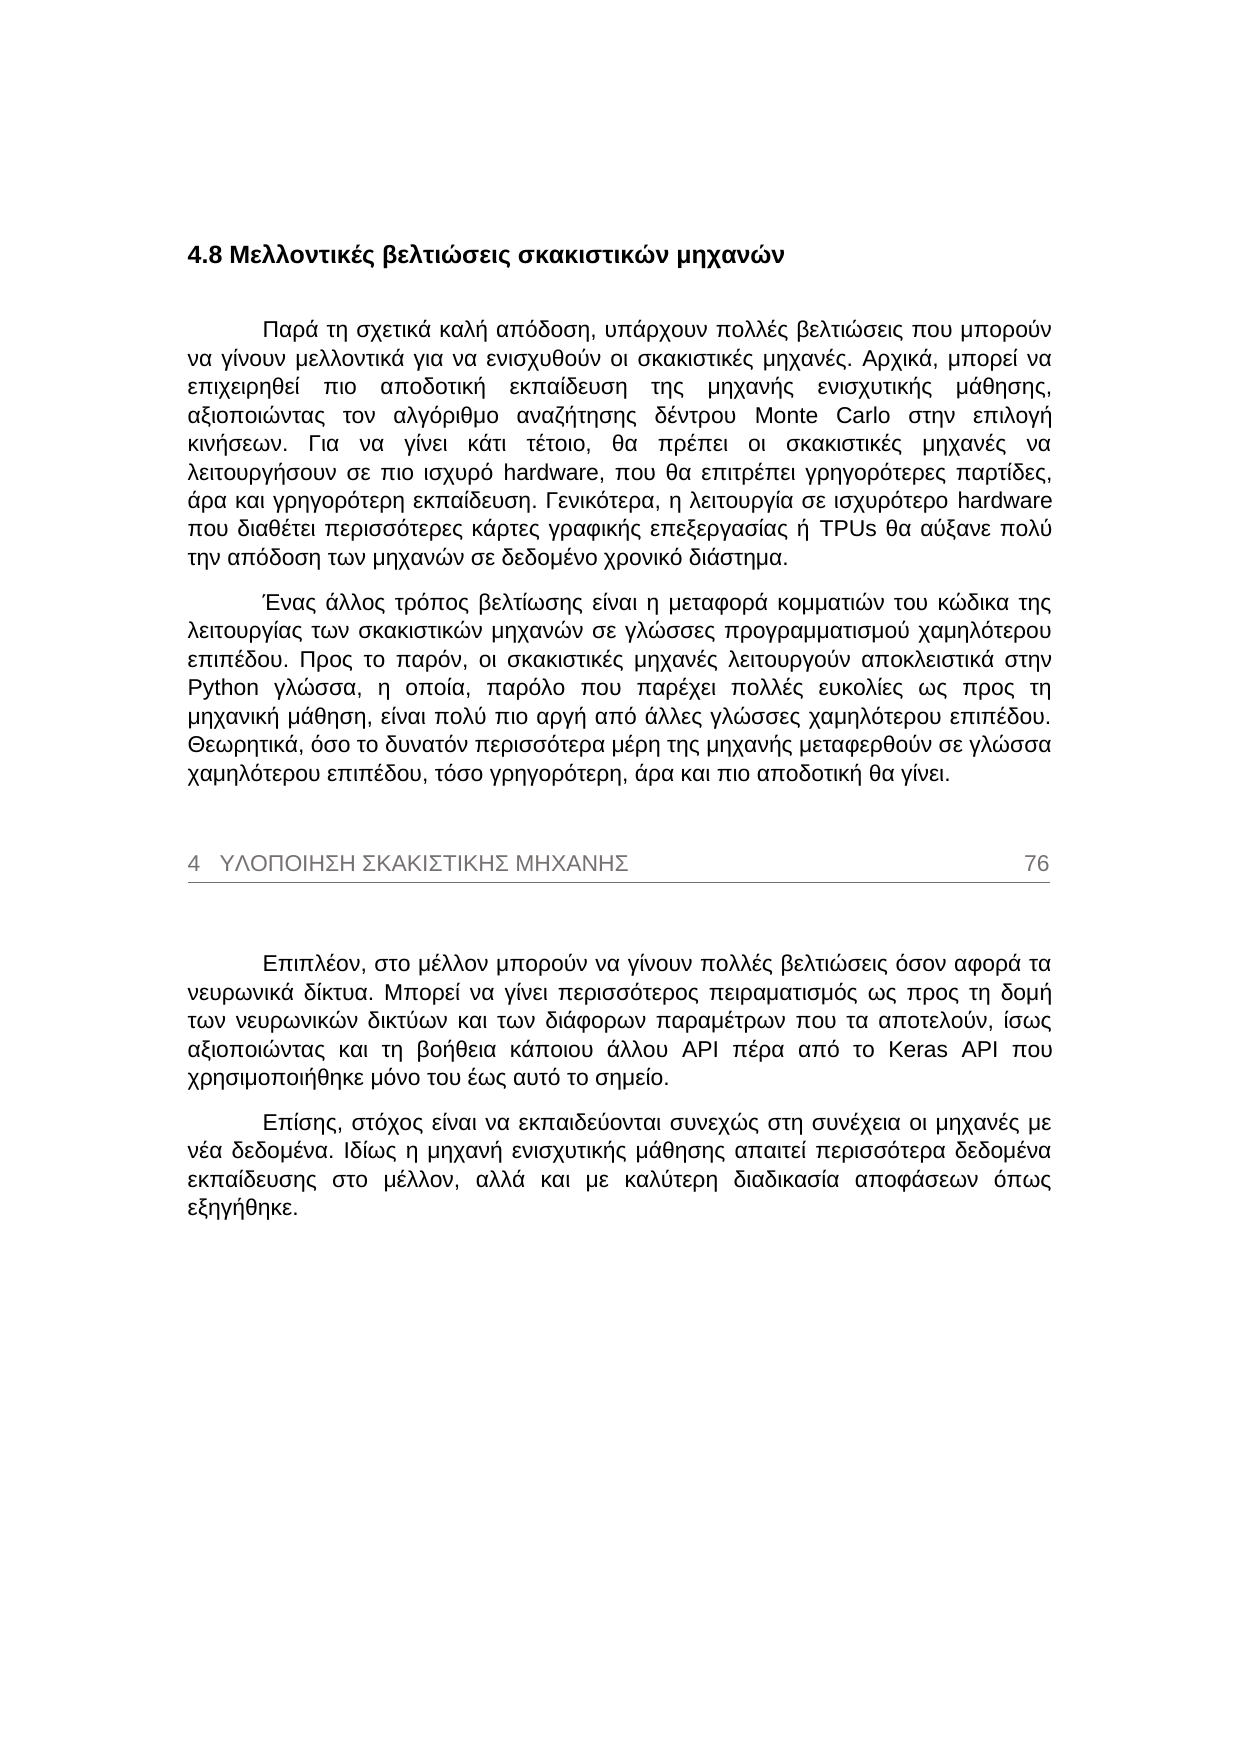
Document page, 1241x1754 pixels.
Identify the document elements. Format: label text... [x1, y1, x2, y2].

text 4 ΥΛΟΠΟΙΗΣΗ ΣΚΑΚΙΣΤΙΚΗΣ ΜΗΧΑΝΗΣ 76 [187, 850, 1053, 886]
text Επιπλέον, στο μέλλον μπορούν να γίνουν πολλές βελτιώσεις όσον αφορά τα νευρωνικά δίκτυα. Μπορεί να γίνει περισσότερος πειραματισμός ως προς τη δομή των νευρωνικών δικτύων και των διάφορων παραμέτρων που τα αποτελούν, ίσως αξιοποιώντας και τη βοήθεια κάποιου άλλου API πέρα από το Keras API που χρησιμοποιήθηκε μόνο του έως αυτό το σημείο. [187, 950, 1053, 1090]
text Ένας άλλος τρόπος βελτίωσης είναι η μεταφορά κομματιών του κώδικα της λειτουργίας των σκακιστικών μηχανών σε γλώσσες προγραμματισμού χαμηλότερου επιπέδου. Προς το παρόν, οι σκακιστικές μηχανές λειτουργούν αποκλειστικά στην Python γλώσσα, η οποία, παρόλο που παρέχει πολλές ευκολίες ως προς τη μηχανική μάθηση, είναι πολύ πιο αργή από άλλες γλώσσες χαμηλότερου επιπέδου. Θεωρητικά, όσο το δυνατόν περισσότερα μέρη της μηχανής μεταφερθούν σε γλώσσα χαμηλότερου επιπέδου, τόσο γρηγορότερη, άρα και πιο αποδοτική θα γίνει. [187, 589, 1053, 786]
text Παρά τη σχετικά καλή απόδοση, υπάρχουν πολλές βελτιώσεις που μπορούν να γίνουν μελλοντικά για να ενισχυθούν οι σκακιστικές μηχανές. Αρχικά, μπορεί να επιχειρηθεί πιο αποδοτική εκπαίδευση της μηχανής ενισχυτικής μάθησης, αξιοποιώντας τον αλγόριθμο αναζήτησης δέντρου Monte Carlo στην επιλογή κινήσεων. Για να γίνει κάτι τέτοιο, θα πρέπει οι σκακιστικές μηχανές να λειτουργήσουν σε πιο ισχυρό hardware, που θα επιτρέπει γρηγορότερες παρτίδες, άρα και γρηγορότερη εκπαίδευση. Γενικότερα, η λειτουργία σε ισχυρότερο hardware που διαθέτει περισσότερες κάρτες γραφικής επεξεργασίας ή TPUs θα αύξανε πολύ την απόδοση των μηχανών σε δεδομένο χρονικό διάστημα. [187, 316, 1053, 570]
subtitle 4.8 Μελλοντικές βελτιώσεις σκακιστικών μηχανών [187, 240, 1053, 269]
text Επίσης, στόχος είναι να εκπαιδεύονται συνεχώς στη συνέχεια οι μηχανές με νέα δεδομένα. Ιδίως η μηχανή ενισχυτικής μάθησης απαιτεί περισσότερα δεδομένα εκπαίδευσης στο μέλλον, αλλά και με καλύτερη διαδικασία αποφάσεων όπως εξηγήθηκε. [187, 1109, 1053, 1221]
